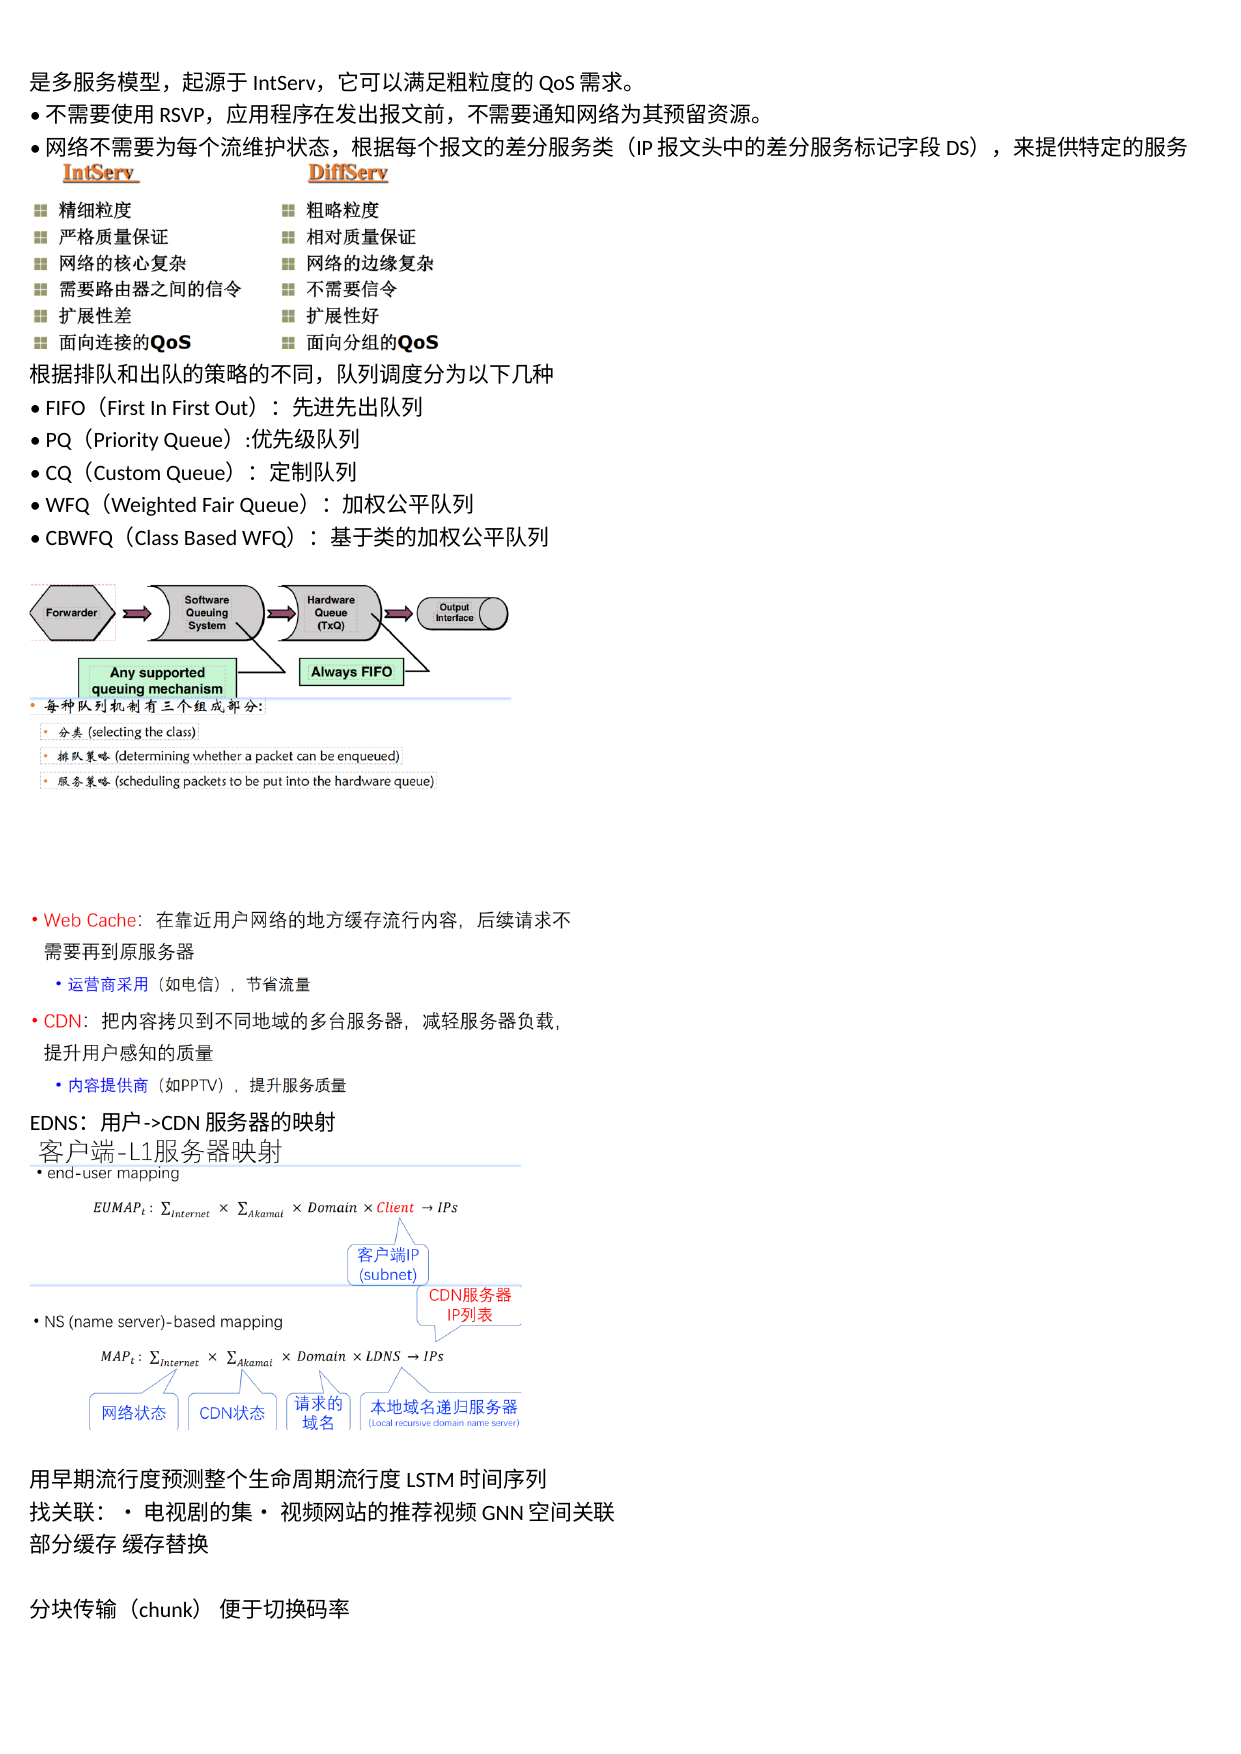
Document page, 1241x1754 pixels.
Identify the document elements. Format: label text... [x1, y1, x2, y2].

text • CQ（Custom Queue）：定制队列 [29, 454, 1211, 487]
text EDNS：用户->CDN服务器的映射 [29, 1104, 1211, 1137]
picture [29, 909, 576, 1095]
text • CBWFQ（Class Based WFQ）：基于类的加权公平队列 [29, 519, 1211, 552]
text 找关联：• 电视剧的集• 视频网站的推荐视频 GNN空间关联 [29, 1494, 1211, 1527]
text • 不需要使用RSVP，应用程序在发出报文前，不需要通知网络为其预留资源。 [29, 97, 1211, 129]
text • 网络不需要为每个流维护状态，根据每个报文的差分服务类（IP报文头中的差分服务标记字段DS），来提供特定的服务 [29, 129, 1211, 162]
picture [29, 584, 512, 789]
text 用早期流行度预测整个生命周期流行度 LSTM时间序列 [29, 1462, 1211, 1494]
text 部分缓存 缓存替换 [29, 1527, 1211, 1559]
text 是多服务模型，起源于IntServ，它可以满足粗粒度的QoS需求。 [29, 64, 1211, 97]
picture [29, 162, 439, 353]
text 分块传输（chunk） 便于切换码率 [29, 1592, 1211, 1624]
text • WFQ（Weighted Fair Queue）：加权公平队列 [29, 487, 1211, 519]
picture [29, 1137, 522, 1430]
text • FIFO（First In First Out）：先进先出队列 [29, 389, 1211, 422]
text • PQ（Priority Queue）:优先级队列 [29, 422, 1211, 454]
text 根据排队和出队的策略的不同，队列调度分为以下几种 [29, 357, 1211, 389]
